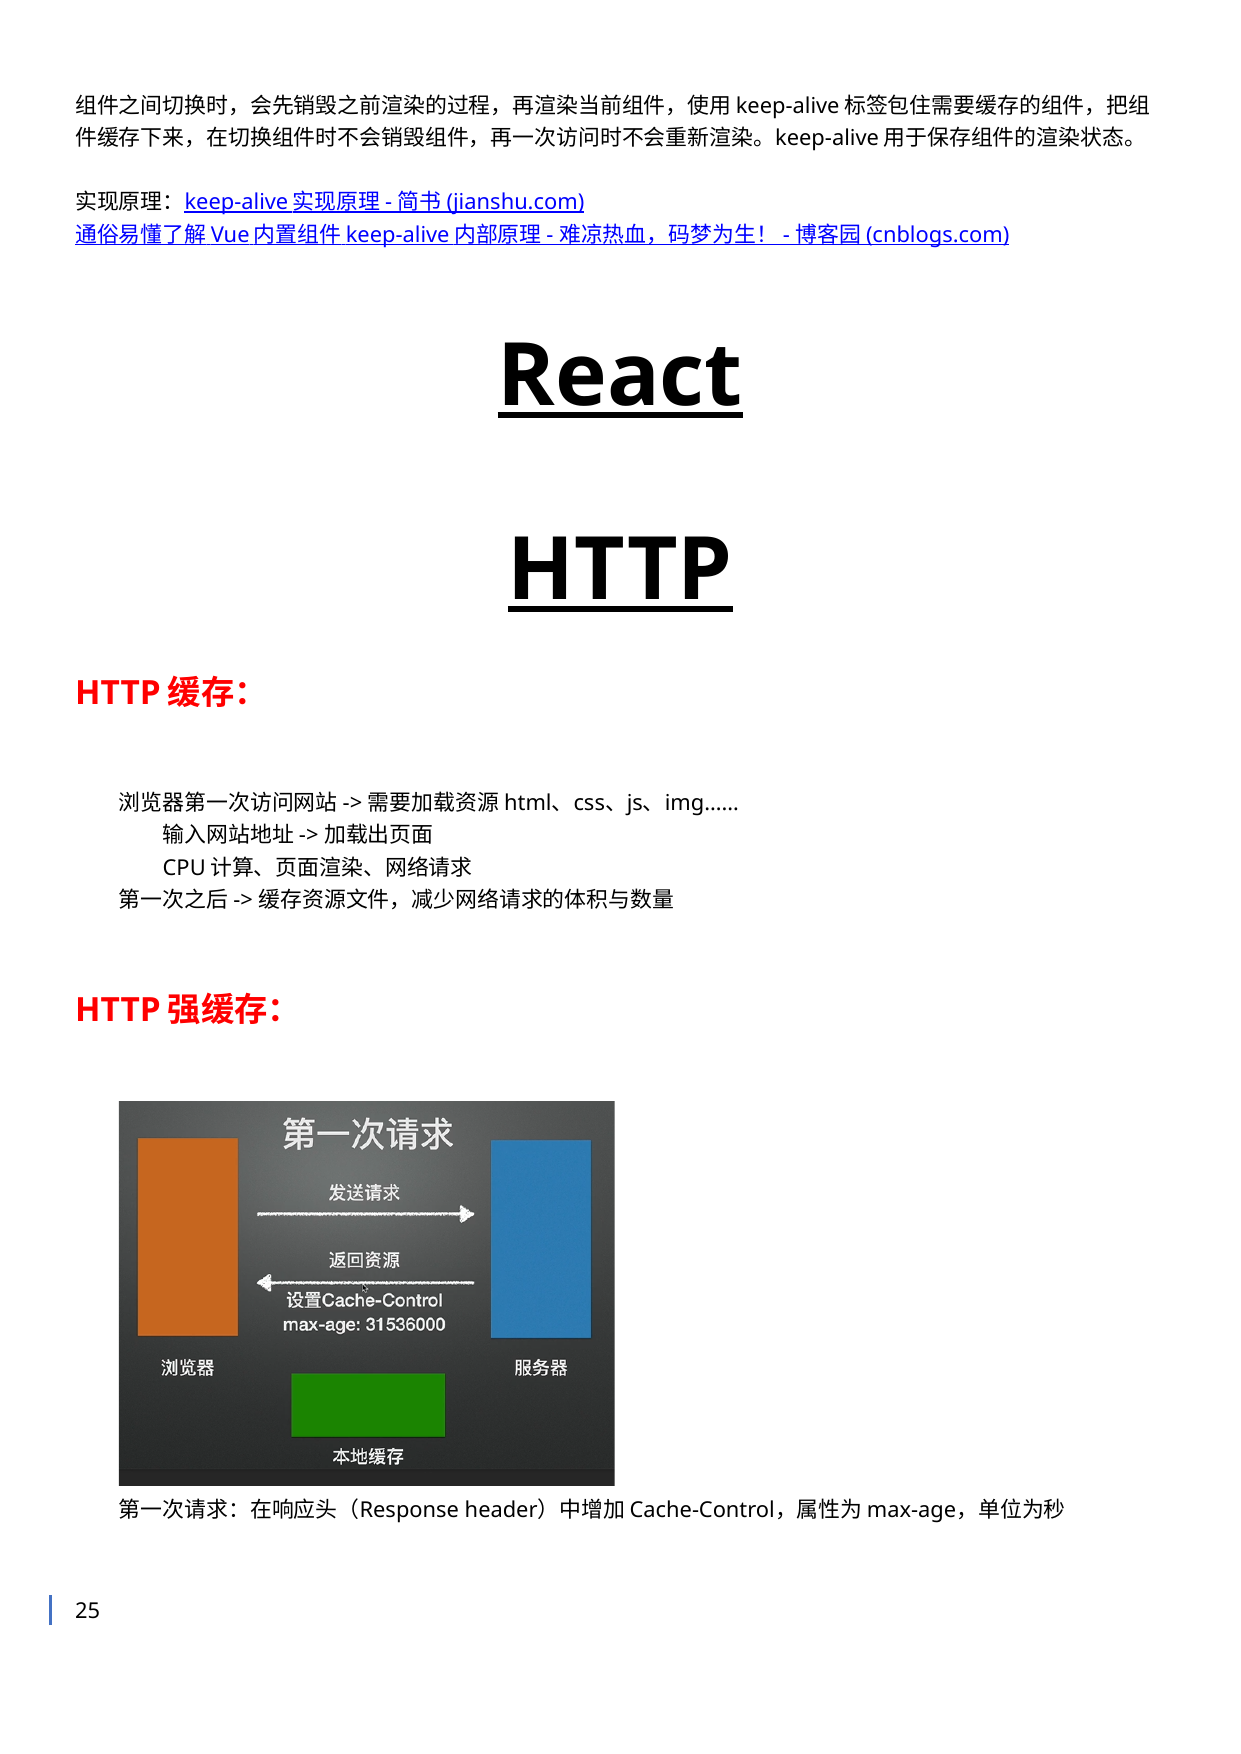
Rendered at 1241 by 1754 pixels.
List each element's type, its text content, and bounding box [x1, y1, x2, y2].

text 浏览器第一次访问网站 -> 需要加载资源 html、css、js、img…… [119, 784, 1165, 817]
text CPU计算、页面渲染、网络请求 [119, 849, 1165, 882]
text 输入网站地址 -> 加载出页面 [119, 817, 1165, 849]
picture [118, 1101, 615, 1486]
subtitle HTTP缓存： [75, 657, 1165, 722]
title HTTP [75, 500, 1165, 630]
text 组件之间切换时，会先销毁之前渲染的过程，再渲染当前组件，使用keep-alive标签包住需要缓存的组件，把组件缓存下来，在切换组件时不会销毁组件，再一次访问时不会重新渲染。keep-alive用于保存组件的渲染状态。 [75, 88, 1165, 153]
text 第一次之后 -> 缓存资源文件，减少网络请求的体积与数量 [119, 882, 1165, 914]
text 通俗易懂了解Vue内置组件keep-alive内部原理 - 难凉热血，码梦为生！ - 博客园 (cnblogs.com) [75, 216, 1165, 249]
text 实现原理：keep-alive实现原理 - 简书 (jianshu.com) [75, 184, 1165, 216]
title React [75, 306, 1165, 436]
subtitle HTTP强缓存： [75, 974, 1165, 1039]
text 第一次请求：在响应头（Response header）中增加Cache-Control，属性为max-age，单位为秒 [119, 1492, 1165, 1524]
